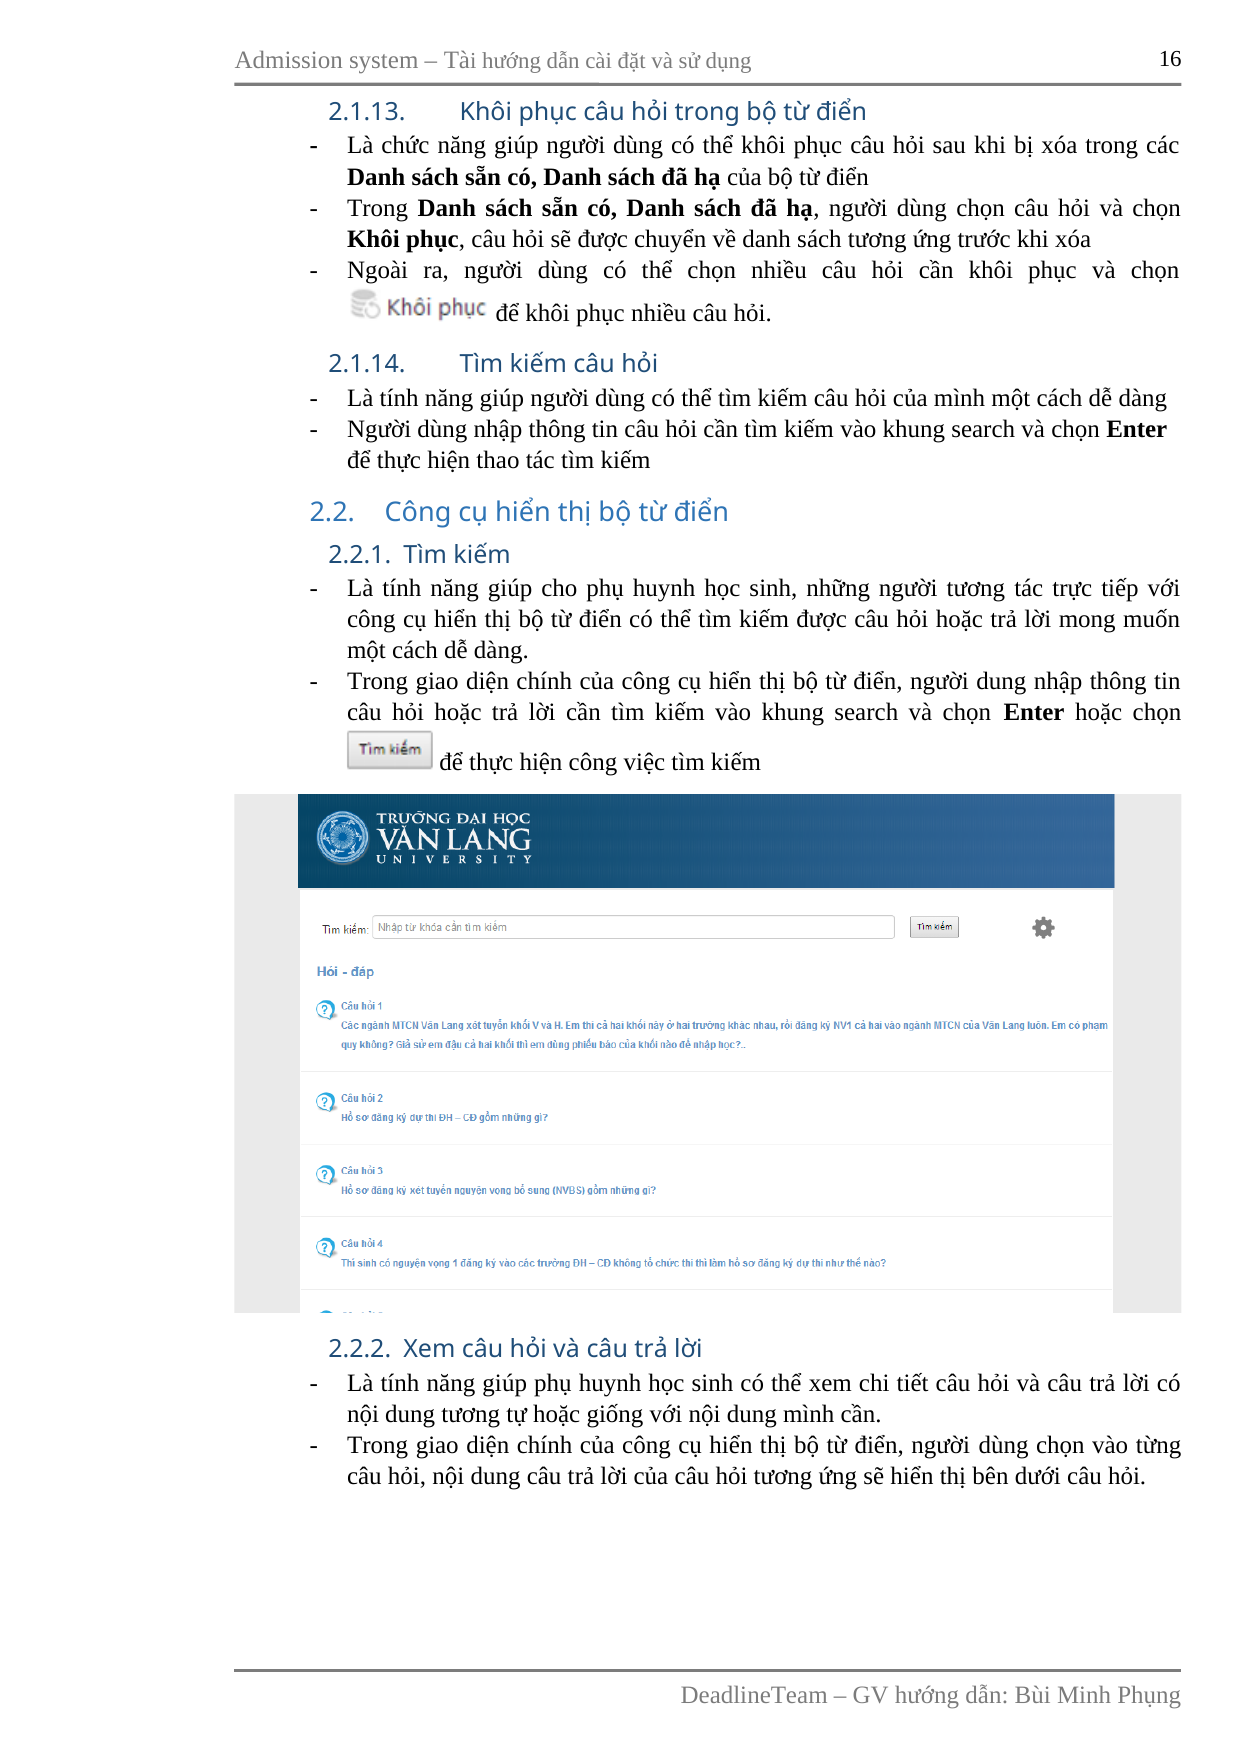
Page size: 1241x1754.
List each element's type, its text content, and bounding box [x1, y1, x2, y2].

list Là tính năng giúp cho phụ huynh học sinh, những người tương tác trực tiếp với công cụ hiển thị bộ từ điển có thể tìm kiếm được câu hỏi hoặc trả lời mong muốn một cách dễ dàng. [309, 573, 1181, 664]
list Người dùng nhập thông tin câu hỏi cần tìm kiếm vào khung search và chọn Enter để thực hiện thao tác tìm kiếm [309, 414, 1181, 473]
list Trong Danh sách sẵn có, Danh sách đã hạ, người dùng chọn câu hỏi và chọn Khôi phục, câu hỏi sẽ được chuyển về danh sách tương ứng trước khi xóa [309, 193, 1181, 252]
list Là tính năng giúp phụ huynh học sinh có thể xem chi tiết câu hỏi và câu trả lời có nội dung tương tự hoặc giống với nội dung mình cần. [309, 1368, 1181, 1428]
list Trong giao diện chính của công cụ hiển thị bộ từ điển, người dung nhập thông tin câu hỏi hoặc trả lời cần tìm kiếm vào khung search và chọn Enter hoặc chọn để thực hiện công việc tìm kiếm [309, 666, 1181, 776]
subtitle Tìm kiếm câu hỏi [328, 346, 1181, 380]
list Là chức năng giúp người dùng có thể khôi phục câu hỏi sau khi bị xóa trong các Danh sách sẵn có, Danh sách đã hạ của bộ từ điển [309, 131, 1181, 190]
subtitle Khôi phục câu hỏi trong bộ từ điển [328, 94, 1181, 128]
subtitle Tìm kiếm [328, 536, 1181, 570]
subtitle Công cụ hiển thị bộ từ điển [309, 492, 1181, 529]
list Là tính năng giúp người dùng có thể tìm kiếm câu hỏi của mình một cách dễ dàng [309, 383, 1181, 411]
list Ngoài ra, người dùng có thể chọn nhiều câu hỏi cần khôi phục và chọn để khôi phục nhiều câu hỏi. [309, 255, 1181, 327]
subtitle Xem câu hỏi và câu trả lời [328, 1331, 1181, 1365]
list Trong giao diện chính của công cụ hiển thị bộ từ điển, người dùng chọn vào từng câu hỏi, nội dung câu trả lời của câu hỏi tương ứng sẽ hiển thị bên dưới câu hỏi. [309, 1430, 1181, 1490]
